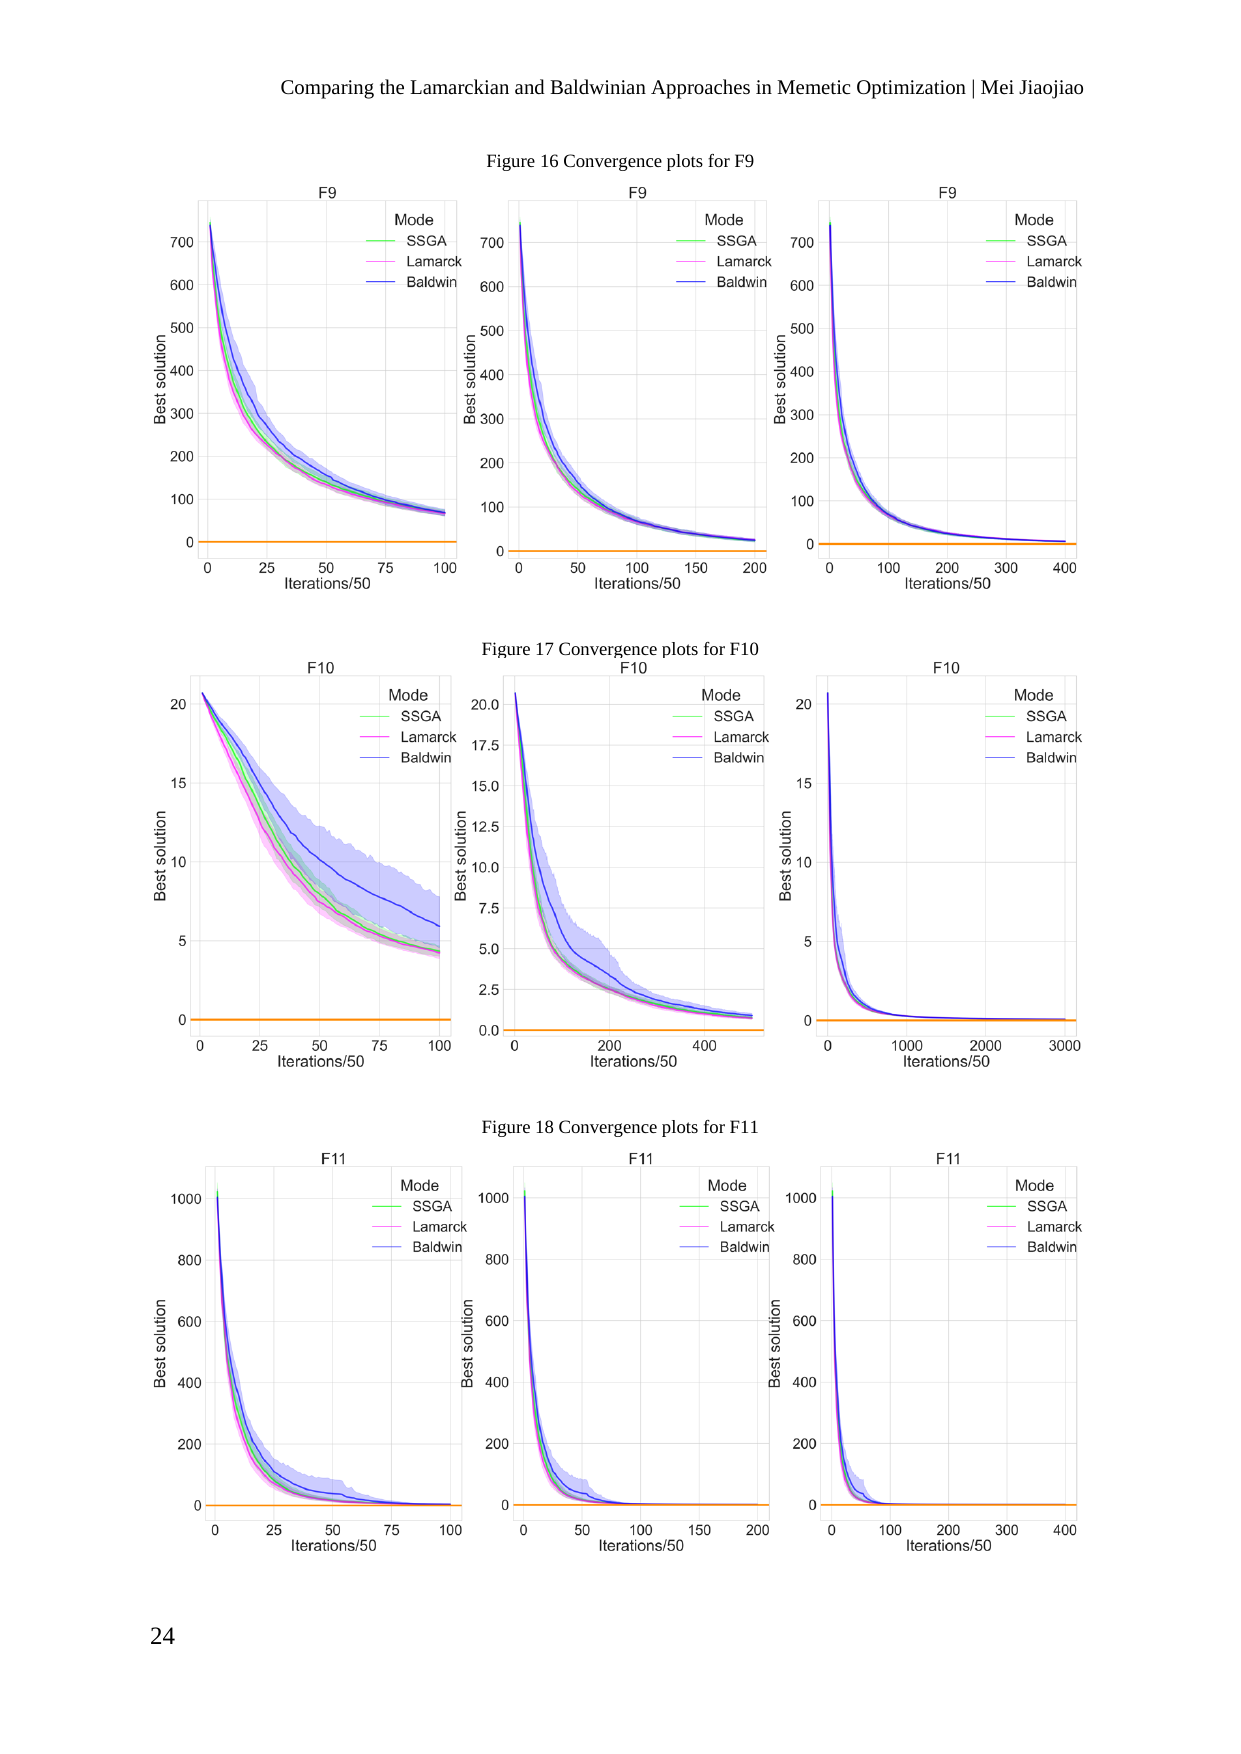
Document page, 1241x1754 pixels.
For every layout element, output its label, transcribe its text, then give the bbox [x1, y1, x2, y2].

picture [150, 1150, 1091, 1557]
picture [150, 184, 1091, 595]
picture [150, 658, 1091, 1073]
